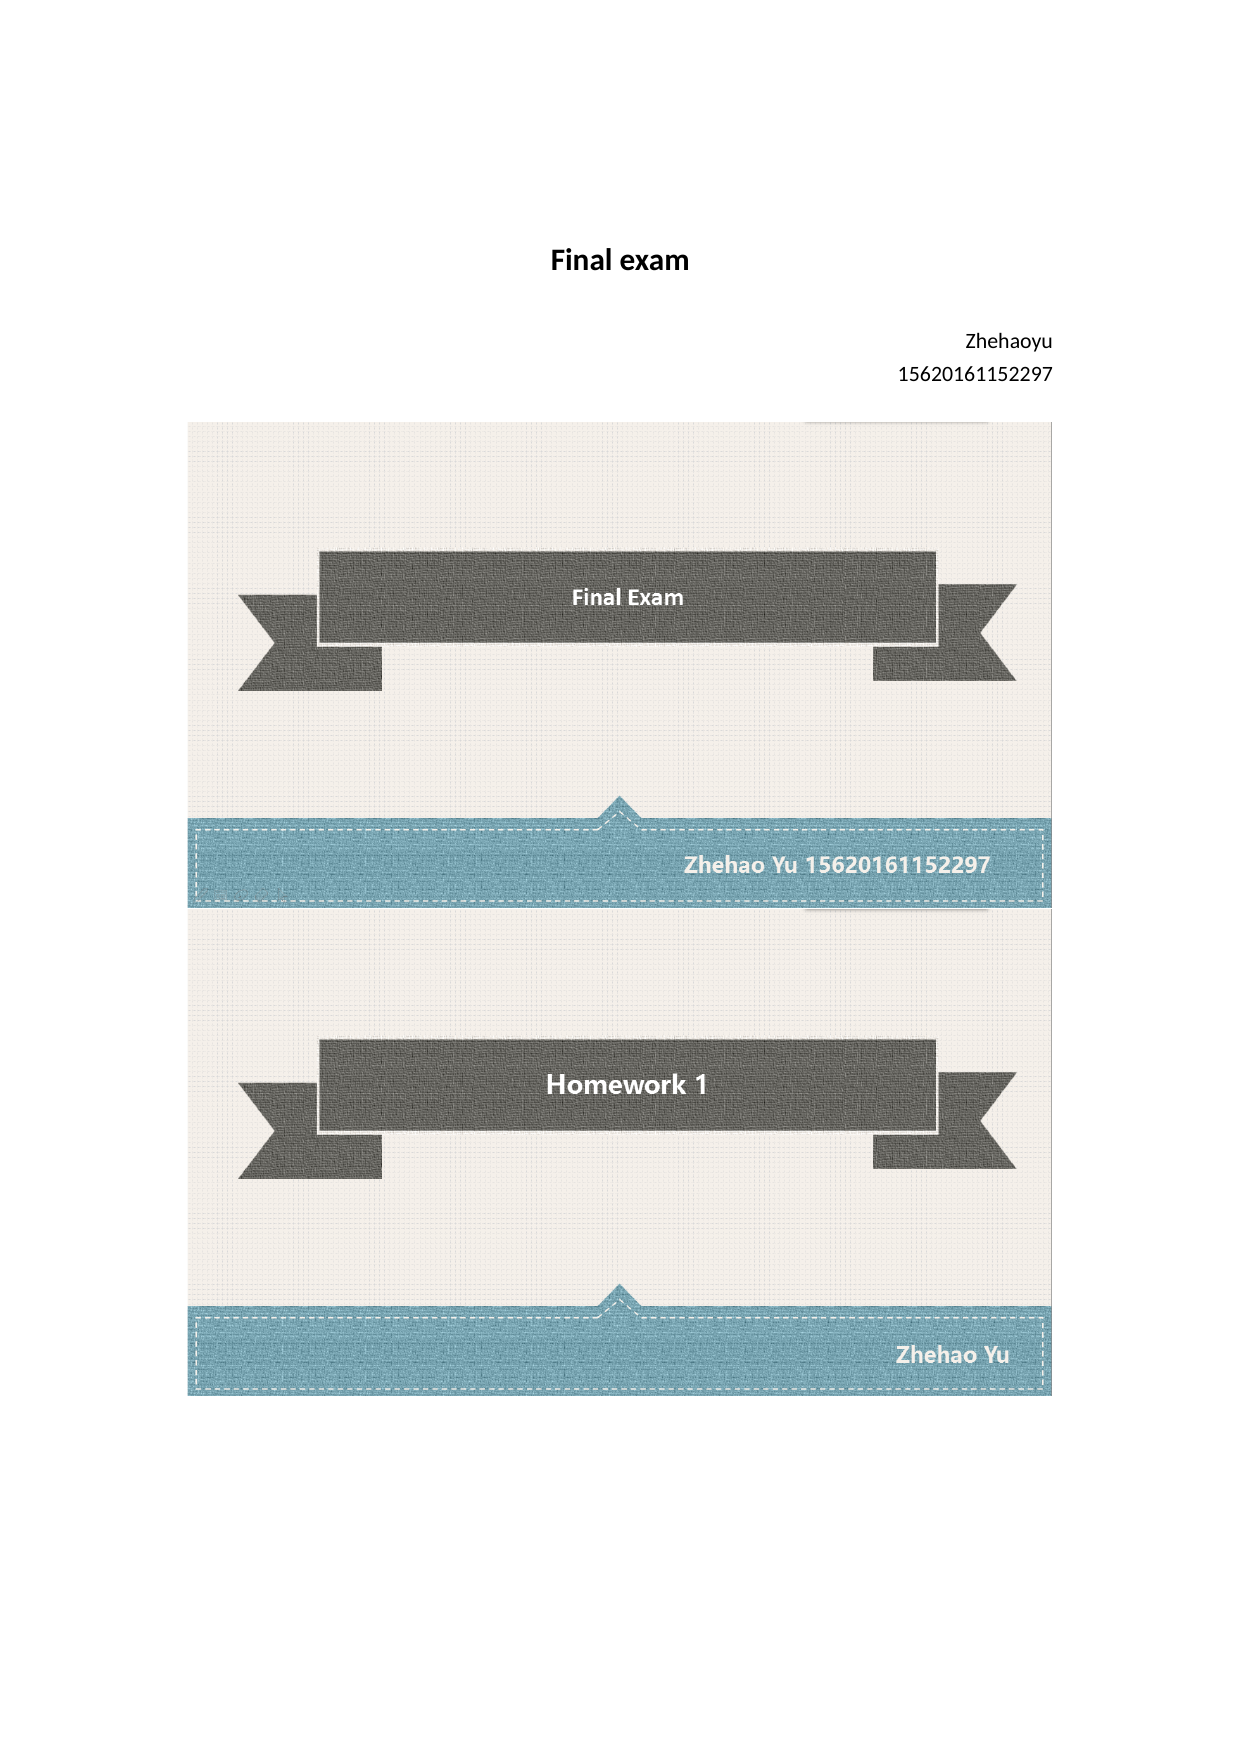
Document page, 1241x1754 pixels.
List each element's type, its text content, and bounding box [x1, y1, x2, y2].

picture [187, 909, 1052, 1396]
text Final exam [187, 227, 1053, 292]
text 15620161152297 [187, 357, 1053, 389]
picture [187, 422, 1052, 908]
text Zhehaoyu [187, 324, 1053, 357]
